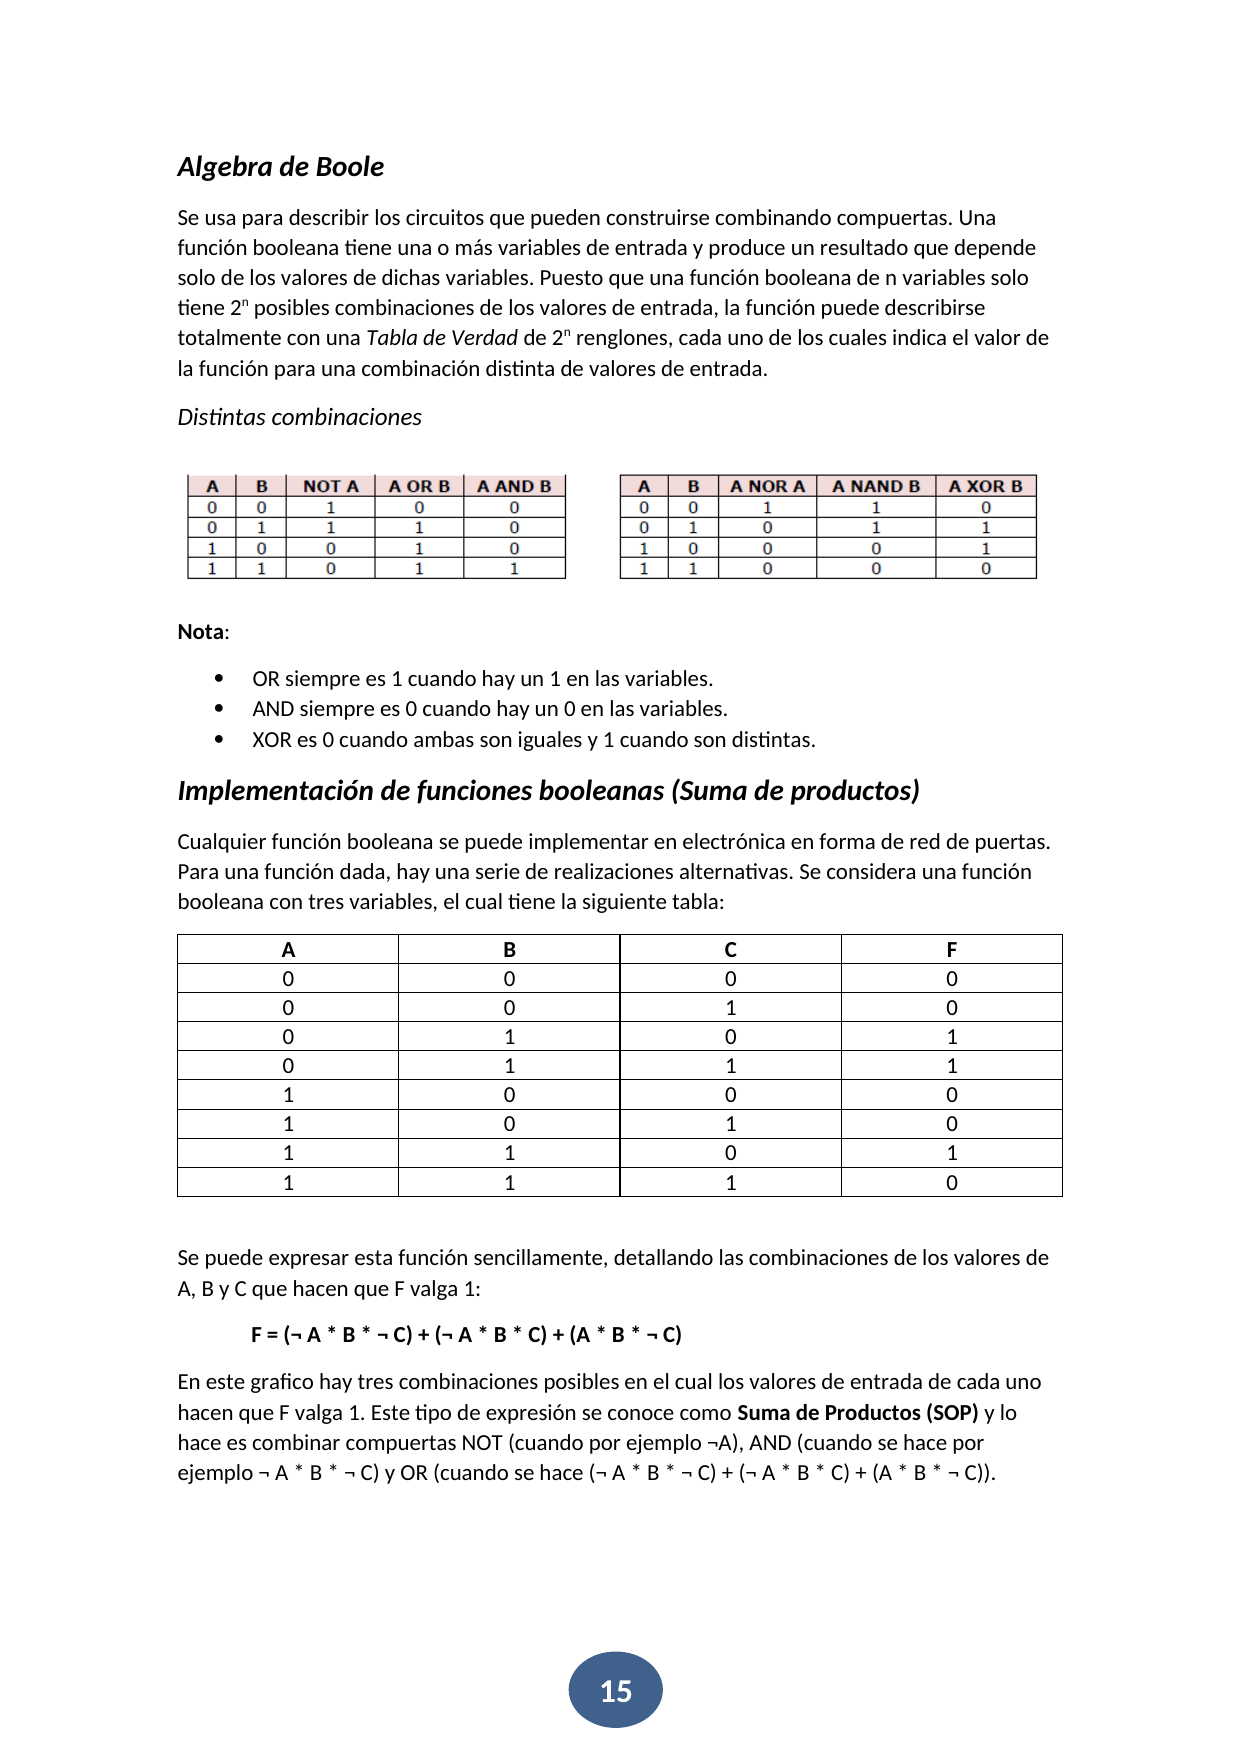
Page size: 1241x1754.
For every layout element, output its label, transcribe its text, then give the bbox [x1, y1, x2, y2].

list AND siempre es 0 cuando hay un 0 en las variables. [215, 694, 1063, 723]
table_cell 1 [399, 1022, 619, 1050]
table_cell 1 [842, 1139, 1062, 1167]
table_cell 1 [399, 1051, 619, 1079]
text Algebra de Boole [177, 148, 1063, 183]
list XOR es 0 cuando ambas son iguales y 1 cuando son distintas. [215, 725, 1063, 753]
text En este grafico hay tres combinaciones posibles en el cual los valores de entrada de cada uno hacen que F valga 1. Este tipo de expresión se conoce como Suma de Productos (SOP) y lo hace es combinar compuertas NOT (cuando por ejemplo ¬A), AND (cuando se hace por ejemplo ¬ A * B * ¬ C) y OR (cuando se hace (¬ A * B * ¬ C) + (¬ A * B * C) + (A * B * ¬ C)). [177, 1367, 1063, 1486]
table_cell 0 [621, 964, 841, 992]
table_cell 1 [842, 1022, 1062, 1050]
text F = (¬ A * B * ¬ C) + (¬ A * B * C) + (A * B * ¬ C) [177, 1321, 1063, 1349]
table_cell 0 [842, 993, 1062, 1021]
table_cell 0 [178, 993, 398, 1021]
table_cell 0 [621, 1080, 841, 1108]
table_cell 1 [178, 1080, 398, 1108]
table_cell 0 [842, 1168, 1062, 1196]
table_cell 0 [842, 1080, 1062, 1108]
table_cell 1 [842, 1051, 1062, 1079]
table_cell 1 [399, 1168, 619, 1196]
table_header F [842, 935, 1062, 963]
table_cell 0 [178, 1051, 398, 1079]
table_header A [178, 935, 398, 963]
table_cell 0 [178, 1022, 398, 1050]
table_cell 0 [399, 1080, 619, 1108]
table_cell 1 [621, 993, 841, 1021]
table_cell 0 [399, 964, 619, 992]
table_cell 1 [178, 1168, 398, 1196]
table_cell 0 [399, 1110, 619, 1137]
table_cell 1 [178, 1139, 398, 1167]
table_cell 1 [621, 1110, 841, 1137]
table_cell 1 [399, 1139, 619, 1167]
table_cell 1 [621, 1051, 841, 1079]
picture [177, 450, 1063, 599]
text Distintas combinaciones [177, 401, 1063, 431]
table_cell 1 [621, 1168, 841, 1196]
table_cell 1 [178, 1110, 398, 1137]
table_cell 0 [399, 993, 619, 1021]
table_header C [621, 935, 841, 963]
text Se puede expresar esta función sencillamente, detallando las combinaciones de los valores de A, B y C que hacen que F valga 1: [177, 1243, 1063, 1302]
table_cell 0 [621, 1022, 841, 1050]
table_cell 0 [621, 1139, 841, 1167]
table_header B [399, 935, 619, 963]
table_cell 0 [842, 1110, 1062, 1137]
list OR siempre es 1 cuando hay un 1 en las variables. [215, 664, 1063, 692]
table_cell 0 [842, 964, 1062, 992]
text Se usa para describir los circuitos que pueden construirse combinando compuertas. Una función booleana tiene una o más variables de entrada y produce un resultado que depende solo de los valores de dichas variables. Puesto que una función booleana de n variables solo tiene 2n posibles combinaciones de los valores de entrada, la función puede describirse totalmente con una Tabla de Verdad de 2n renglones, cada uno de los cuales indica el valor de la función para una combinación distinta de valores de entrada. [177, 203, 1063, 382]
table_cell 0 [178, 964, 398, 992]
text Cualquier función booleana se puede implementar en electrónica en forma de red de puertas. Para una función dada, hay una serie de realizaciones alternativas. Se considera una función booleana con tres variables, el cual tiene la siguiente tabla: [177, 827, 1063, 915]
text Implementación de funciones booleanas (Suma de productos) [177, 772, 1063, 807]
text Nota: [177, 617, 1063, 646]
